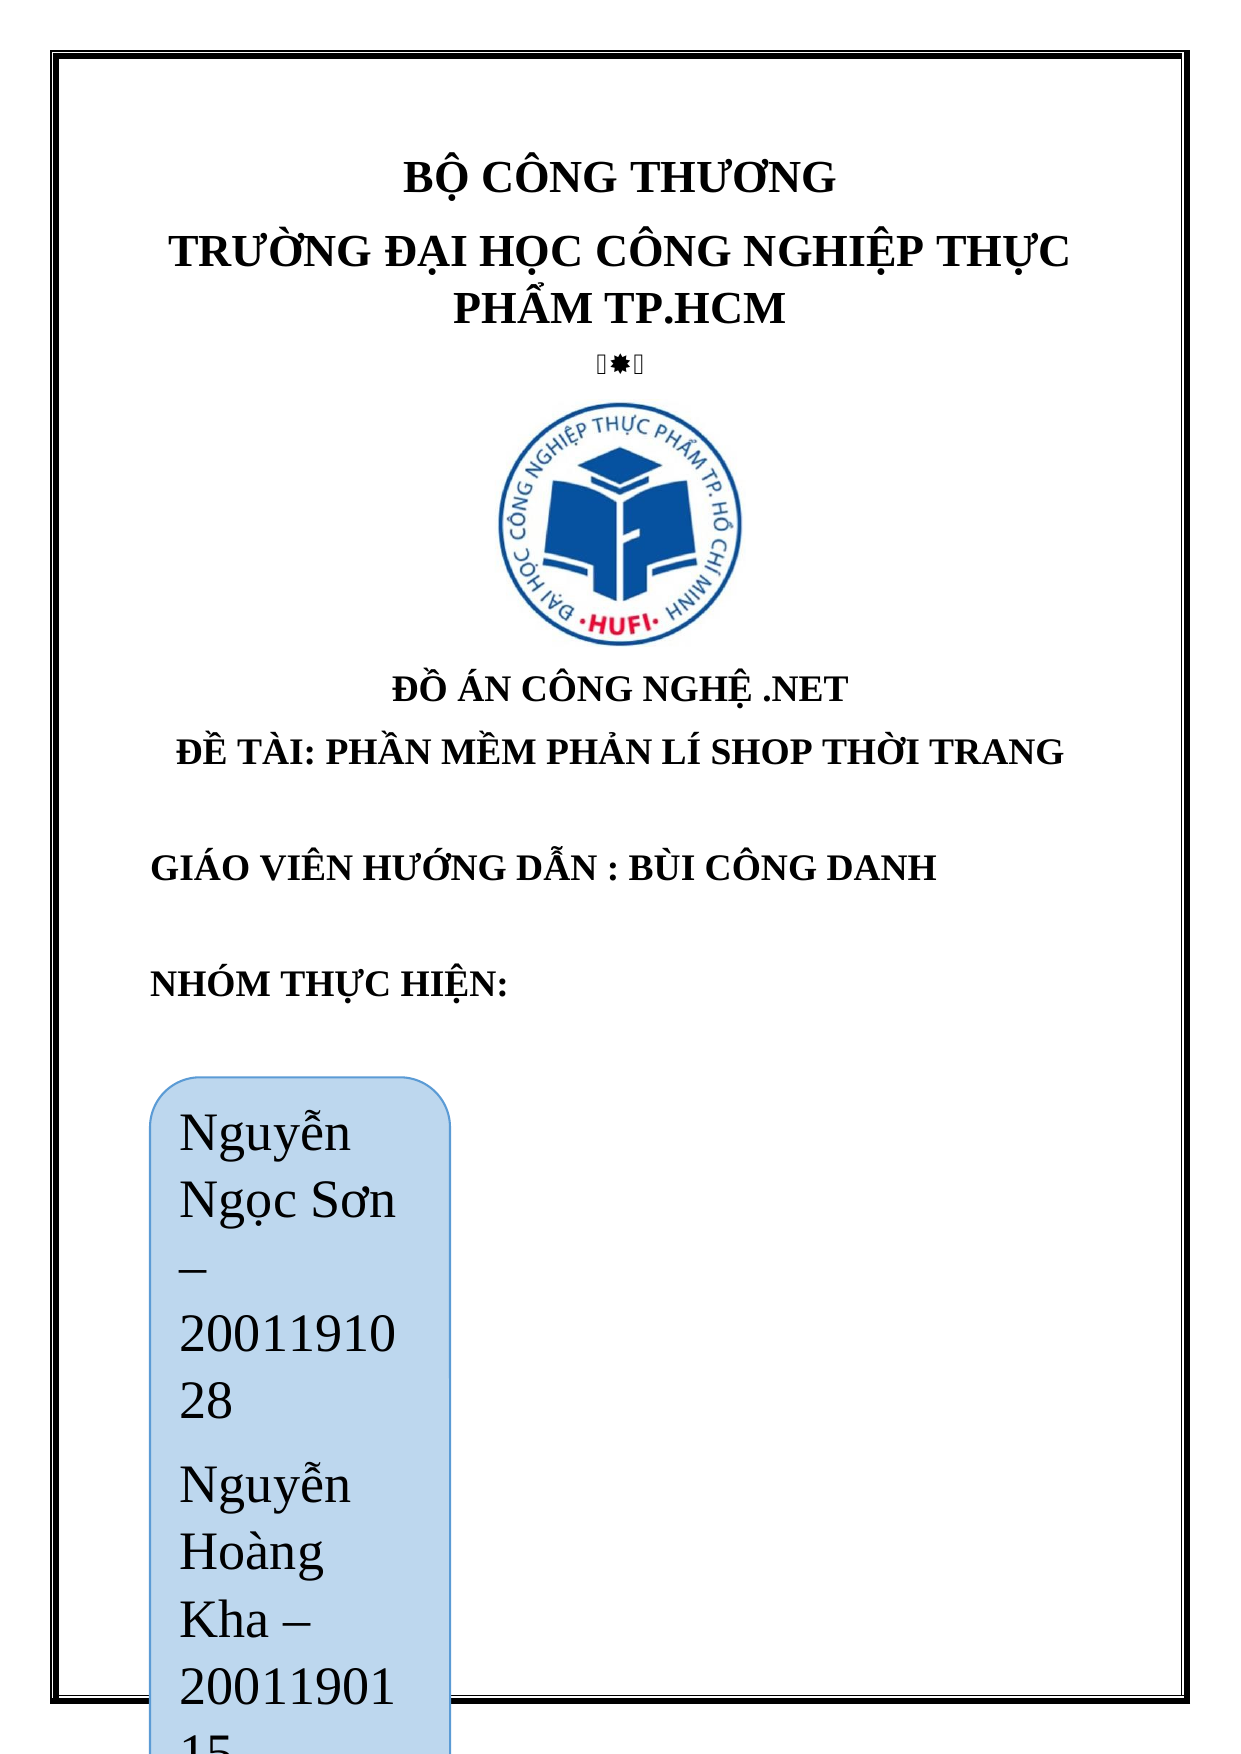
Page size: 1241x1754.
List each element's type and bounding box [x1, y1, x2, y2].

picture [494, 399, 746, 647]
